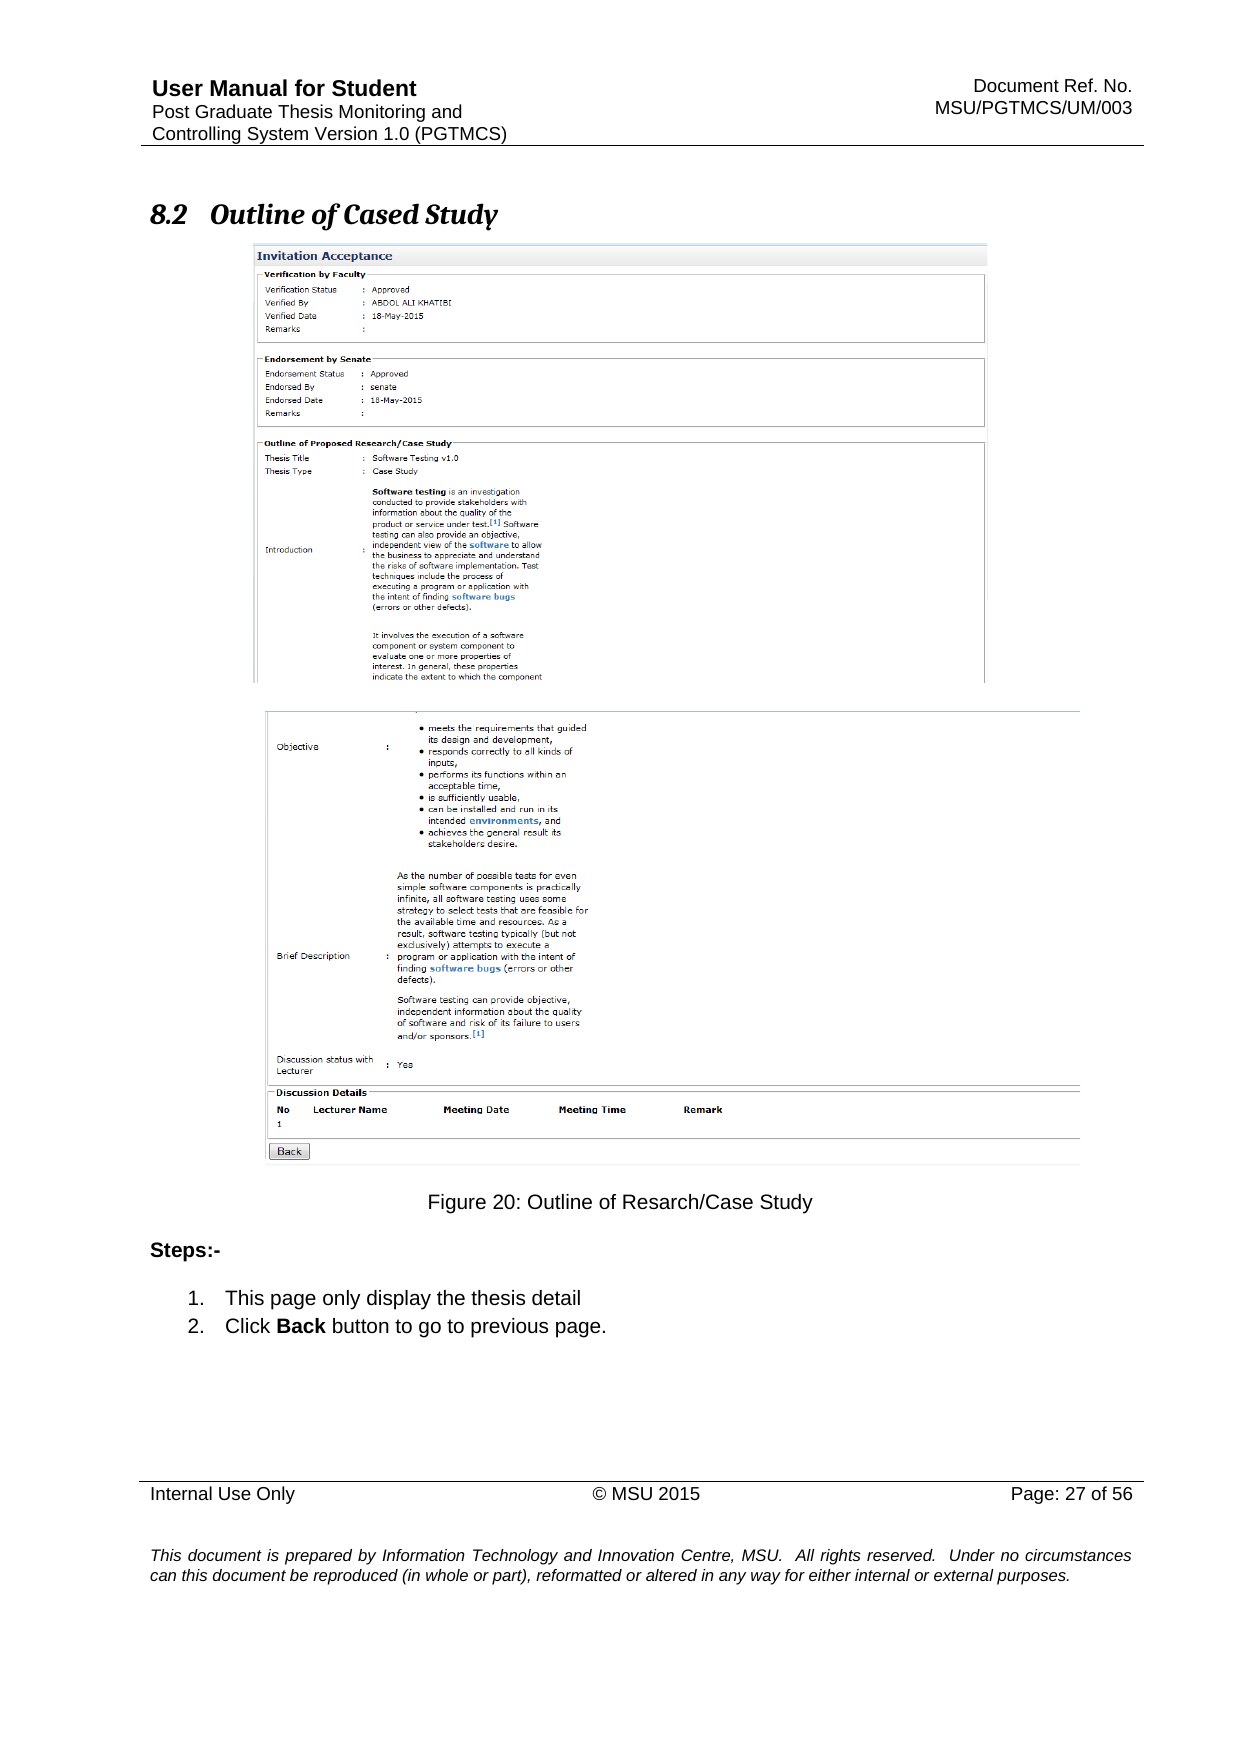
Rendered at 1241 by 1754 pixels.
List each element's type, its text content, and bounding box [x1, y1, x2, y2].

text Figure 20: Outline of Resarch/Case Study [150, 1189, 1090, 1213]
picture [265, 711, 1081, 1166]
subtitle Outline of Cased Study [150, 198, 1090, 232]
list Click Back button to go to previous page. [187, 1314, 1090, 1338]
text Steps:- [150, 1238, 1090, 1262]
list This page only display the thesis detail [187, 1286, 1090, 1310]
picture [253, 243, 988, 683]
